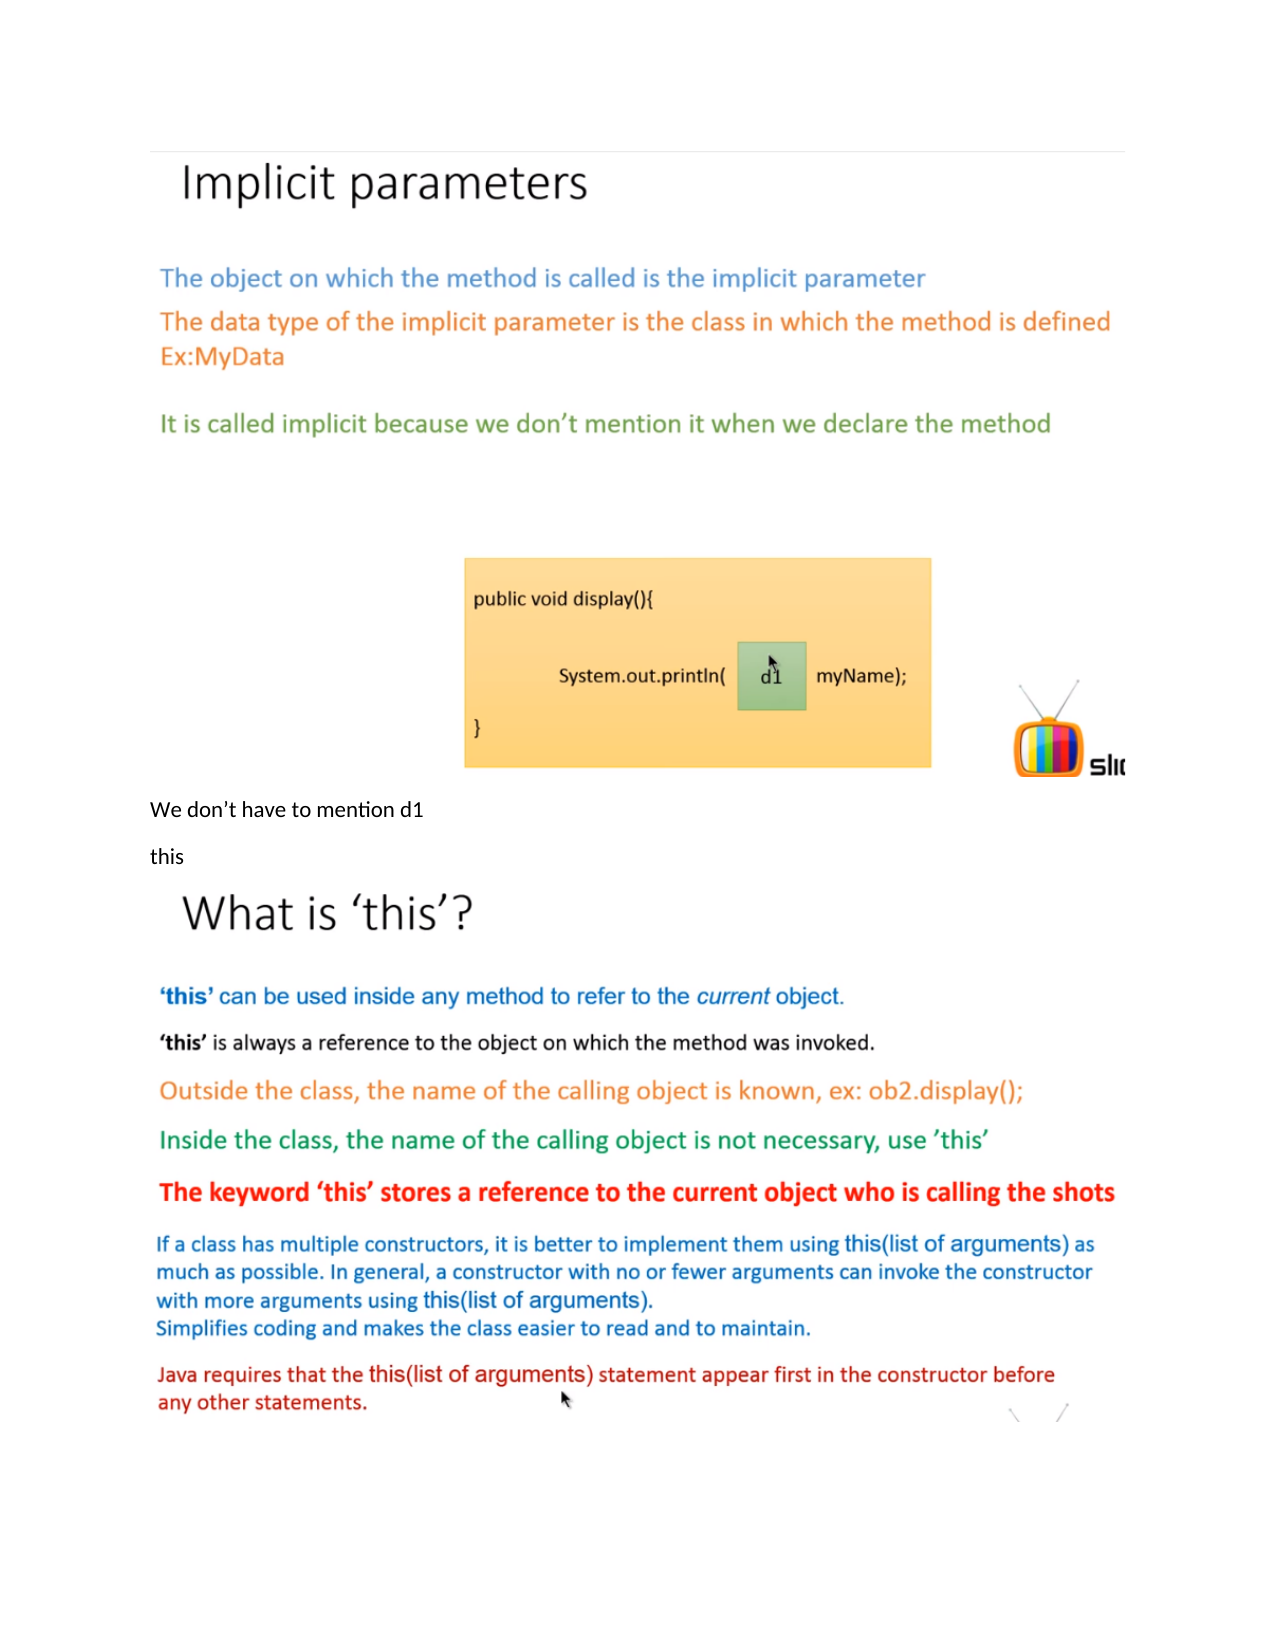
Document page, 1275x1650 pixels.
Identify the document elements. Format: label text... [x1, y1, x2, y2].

text this [150, 842, 1125, 870]
picture [150, 150, 1125, 777]
text We don’t have to mention d1 [150, 796, 1125, 823]
picture [150, 889, 1125, 1422]
